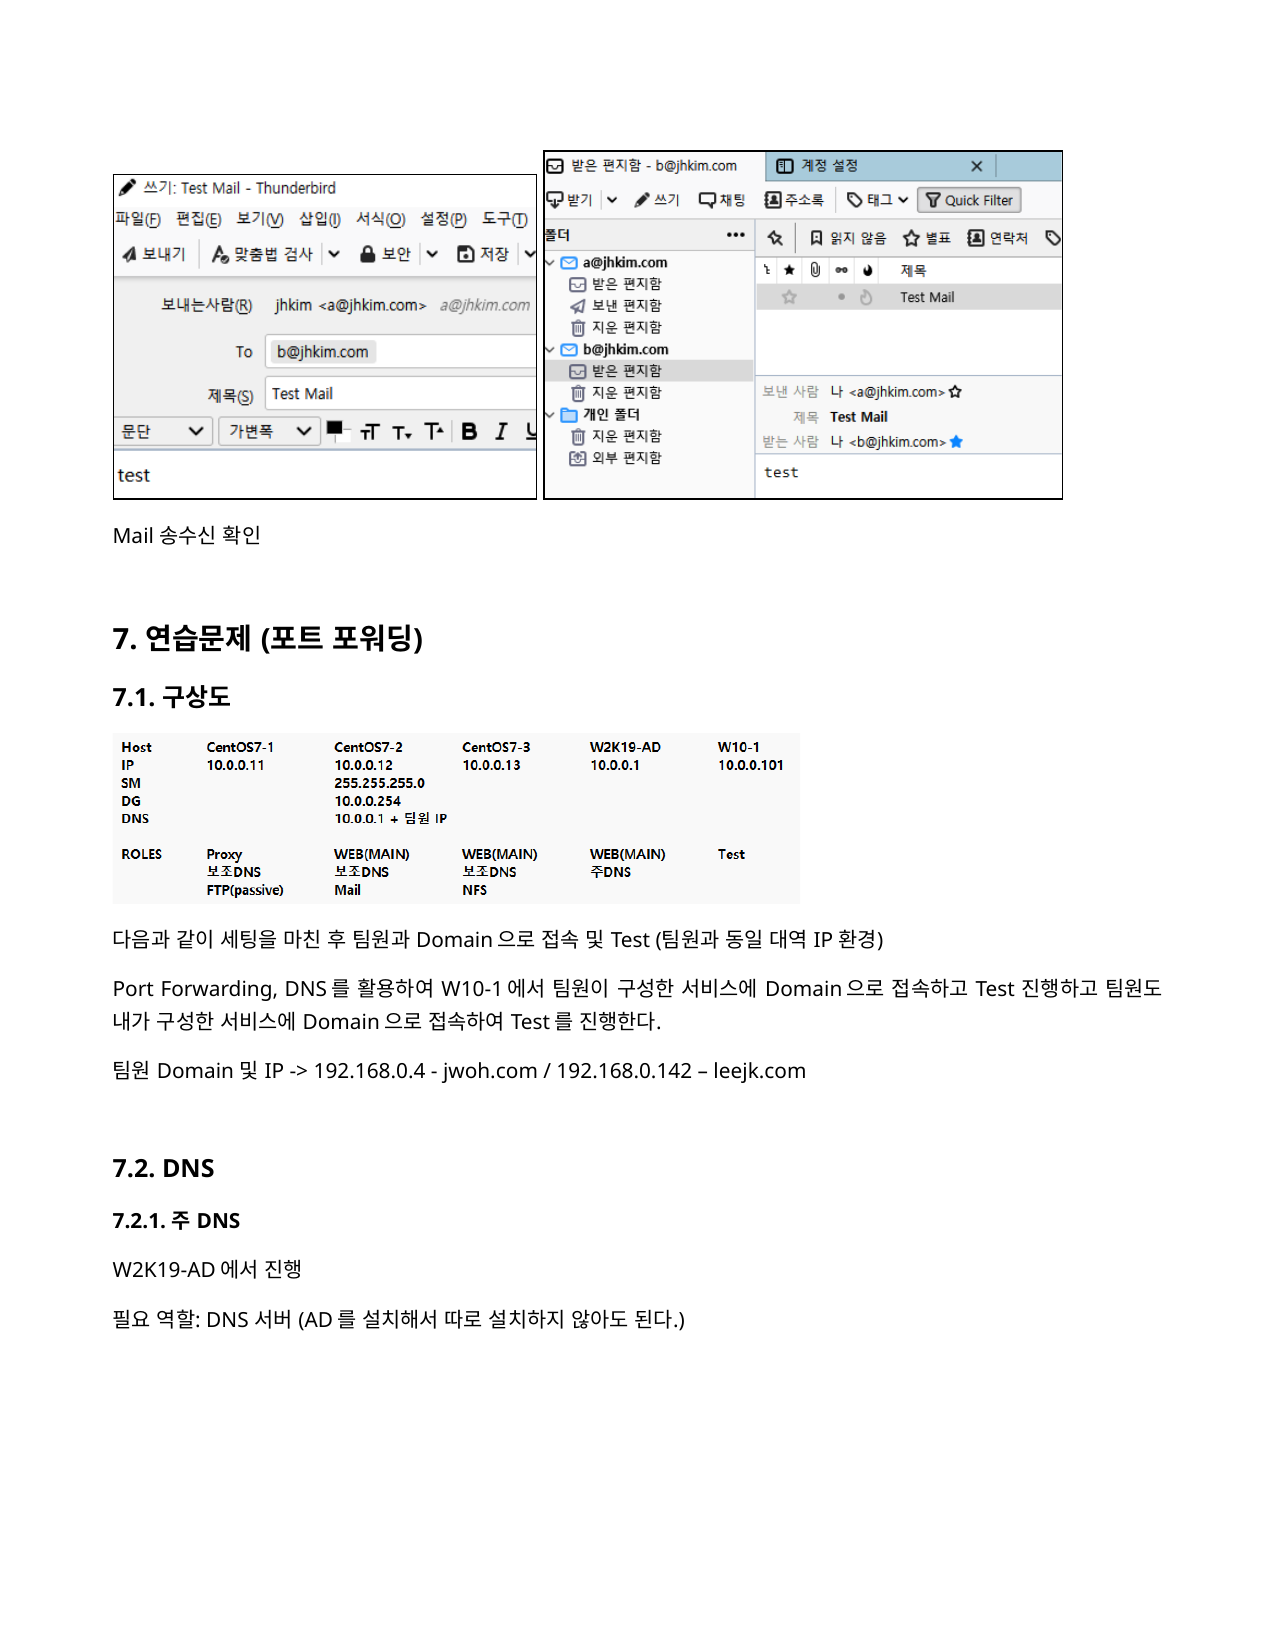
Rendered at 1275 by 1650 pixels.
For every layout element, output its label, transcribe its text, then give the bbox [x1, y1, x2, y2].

picture [114, 175, 536, 498]
picture [545, 152, 1062, 498]
text 필요 역할: DNS 서버 (AD를 설치해서 따로 설치하지 않아도 된다.) [112, 1303, 1162, 1333]
text 7.2.1. 주 DNS [112, 1204, 1162, 1235]
subtitle 7.1. 구상도 [112, 678, 1162, 714]
subtitle 7.2. DNS [112, 1151, 1162, 1185]
picture [112, 733, 800, 904]
text Port Forwarding, DNS를 활용하여 W10-1에서 팀원이 구성한 서비스에 Domain으로 접속하고 Test 진행하고 팀원도 내가 구성한 서비스에 Domain으로 접속하여 Test를 진행한다. [112, 972, 1162, 1035]
subtitle 7. 연습문제 (포트 포워딩) [112, 616, 1162, 658]
text Mail 송수신 확인 [112, 519, 1162, 549]
text 다음과 같이 세팅을 마친 후 팀원과 Domain으로 접속 및 Test (팀원과 동일 대역 IP 환경) [112, 923, 1162, 953]
text 팀원 Domain 및 IP -> 192.168.0.4 - jwoh.com / 192.168.0.142 – leejk.com [112, 1054, 1162, 1084]
text W2K19-AD에서 진행 [112, 1254, 1162, 1284]
